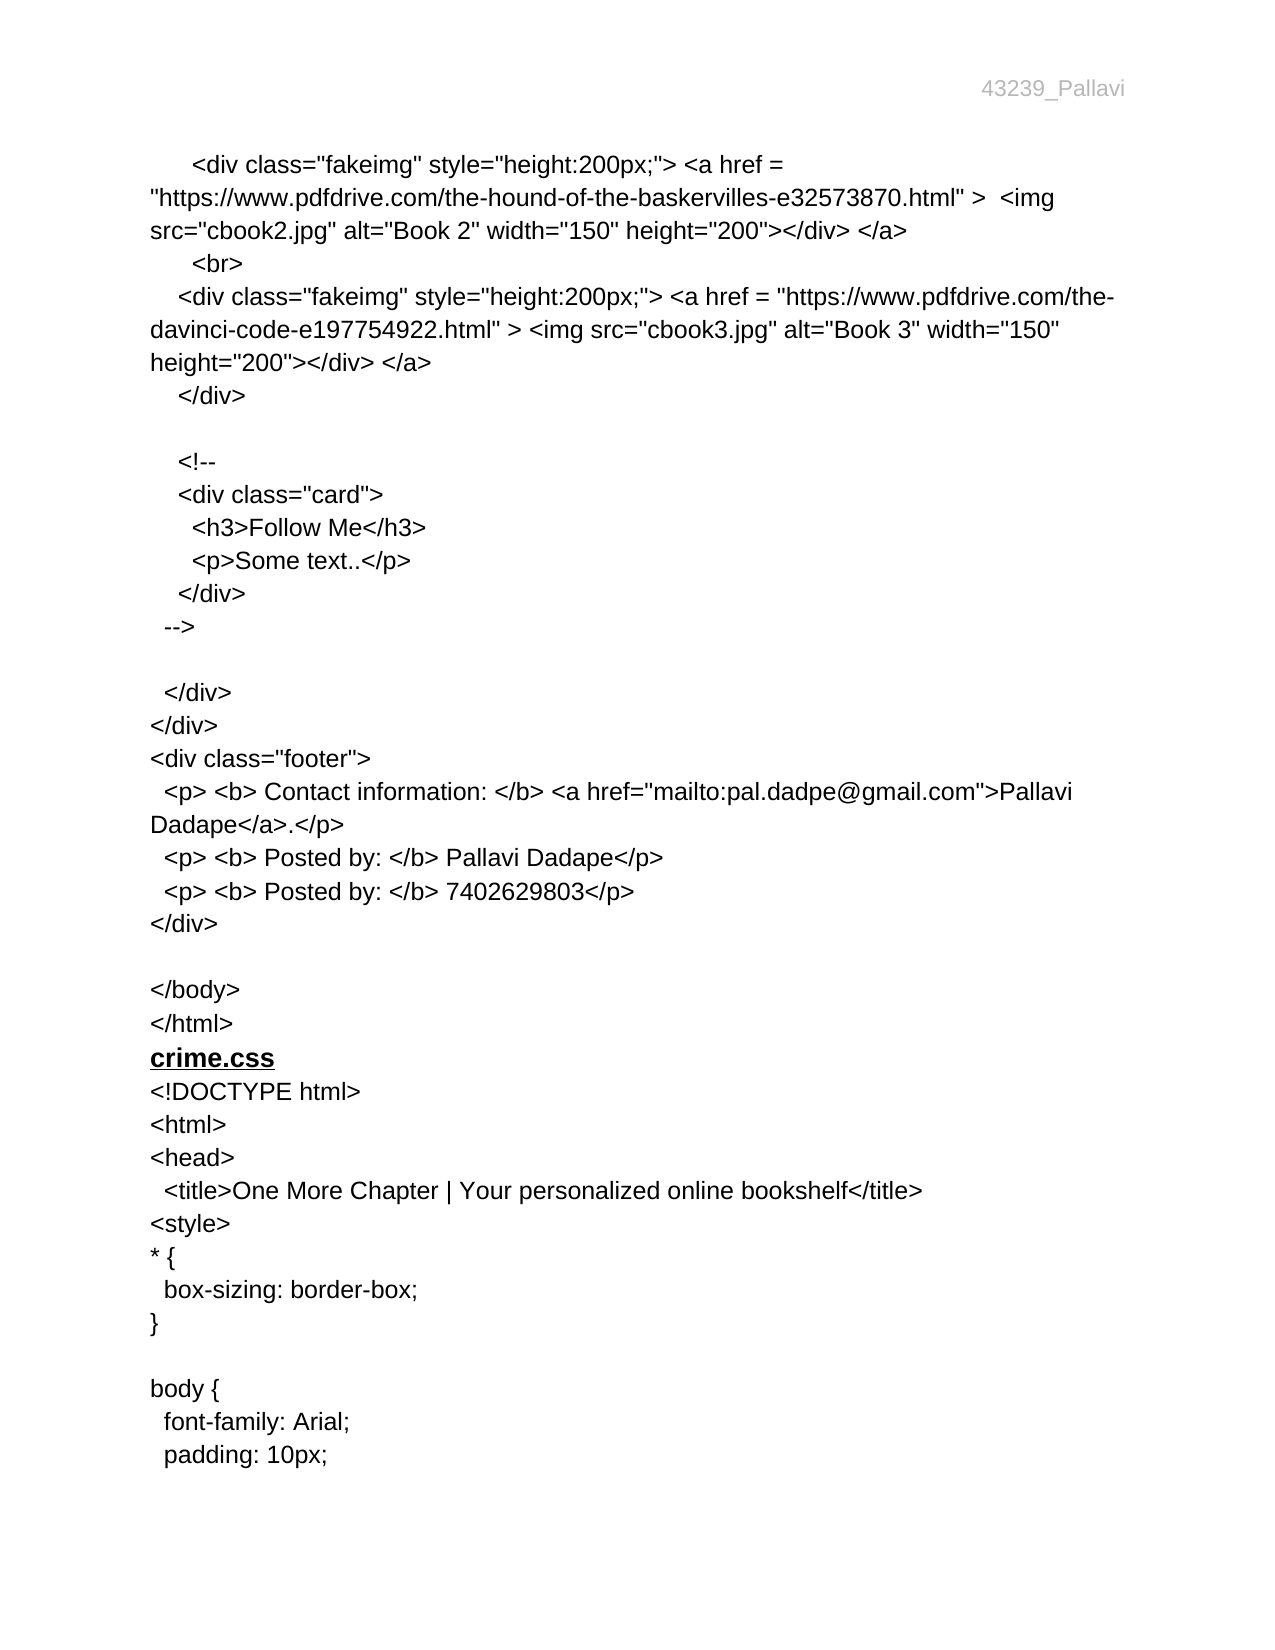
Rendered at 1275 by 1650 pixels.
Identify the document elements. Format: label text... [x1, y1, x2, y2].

text </body> [150, 976, 1125, 1004]
text <p>Some text..</p> [150, 546, 1125, 575]
text <p> <b> Posted by: </b> Pallavi Dadape</p> [150, 843, 1125, 872]
text </div> [150, 678, 1125, 707]
text <style> [150, 1209, 1125, 1238]
text <html> [150, 1110, 1125, 1139]
text <h3>Follow Me</h3> [150, 513, 1125, 542]
text <p> <b> Contact information: </b> <a href="mailto:pal.dadpe@gmail.com">Pallavi Dadape</a>.</p> [150, 777, 1125, 839]
text --> [150, 612, 1125, 641]
text font-family: Arial; [150, 1407, 1125, 1436]
text <head> [150, 1143, 1125, 1172]
text <!-- [150, 447, 1125, 476]
text </div> [150, 381, 1125, 410]
text <div class="footer"> [150, 744, 1125, 773]
text </html> [150, 1008, 1125, 1037]
text <title>One More Chapter | Your personalized online bookshelf</title> [150, 1176, 1125, 1205]
text </div> [150, 711, 1125, 740]
text } [150, 1308, 1125, 1337]
text crime.css <!DOCTYPE html> [150, 1042, 1125, 1106]
text * { [150, 1242, 1125, 1271]
text padding: 10px; [150, 1440, 1125, 1469]
text <br> [150, 249, 1125, 278]
text </div> [150, 579, 1125, 608]
text body { [150, 1374, 1125, 1403]
text </div> [150, 909, 1125, 938]
text box-sizing: border-box; [150, 1275, 1125, 1304]
text <div class="fakeimg" style="height:200px;"> <a href = "https://www.pdfdrive.com/the-davinci-code-e197754922.html" > <img src="cbook3.jpg" alt="Book 3" width="150" height="200"></div> </a> [150, 282, 1125, 377]
text <p> <b> Posted by: </b> 7402629803</p> [150, 876, 1125, 905]
text <div class="card"> [150, 480, 1125, 509]
text <div class="fakeimg" style="height:200px;"> <a href = "https://www.pdfdrive.com/the-hound-of-the-baskervilles-e32573870.html" > <img src="cbook2.jpg" alt="Book 2" width="150" height="200"></div> </a> [150, 150, 1125, 245]
